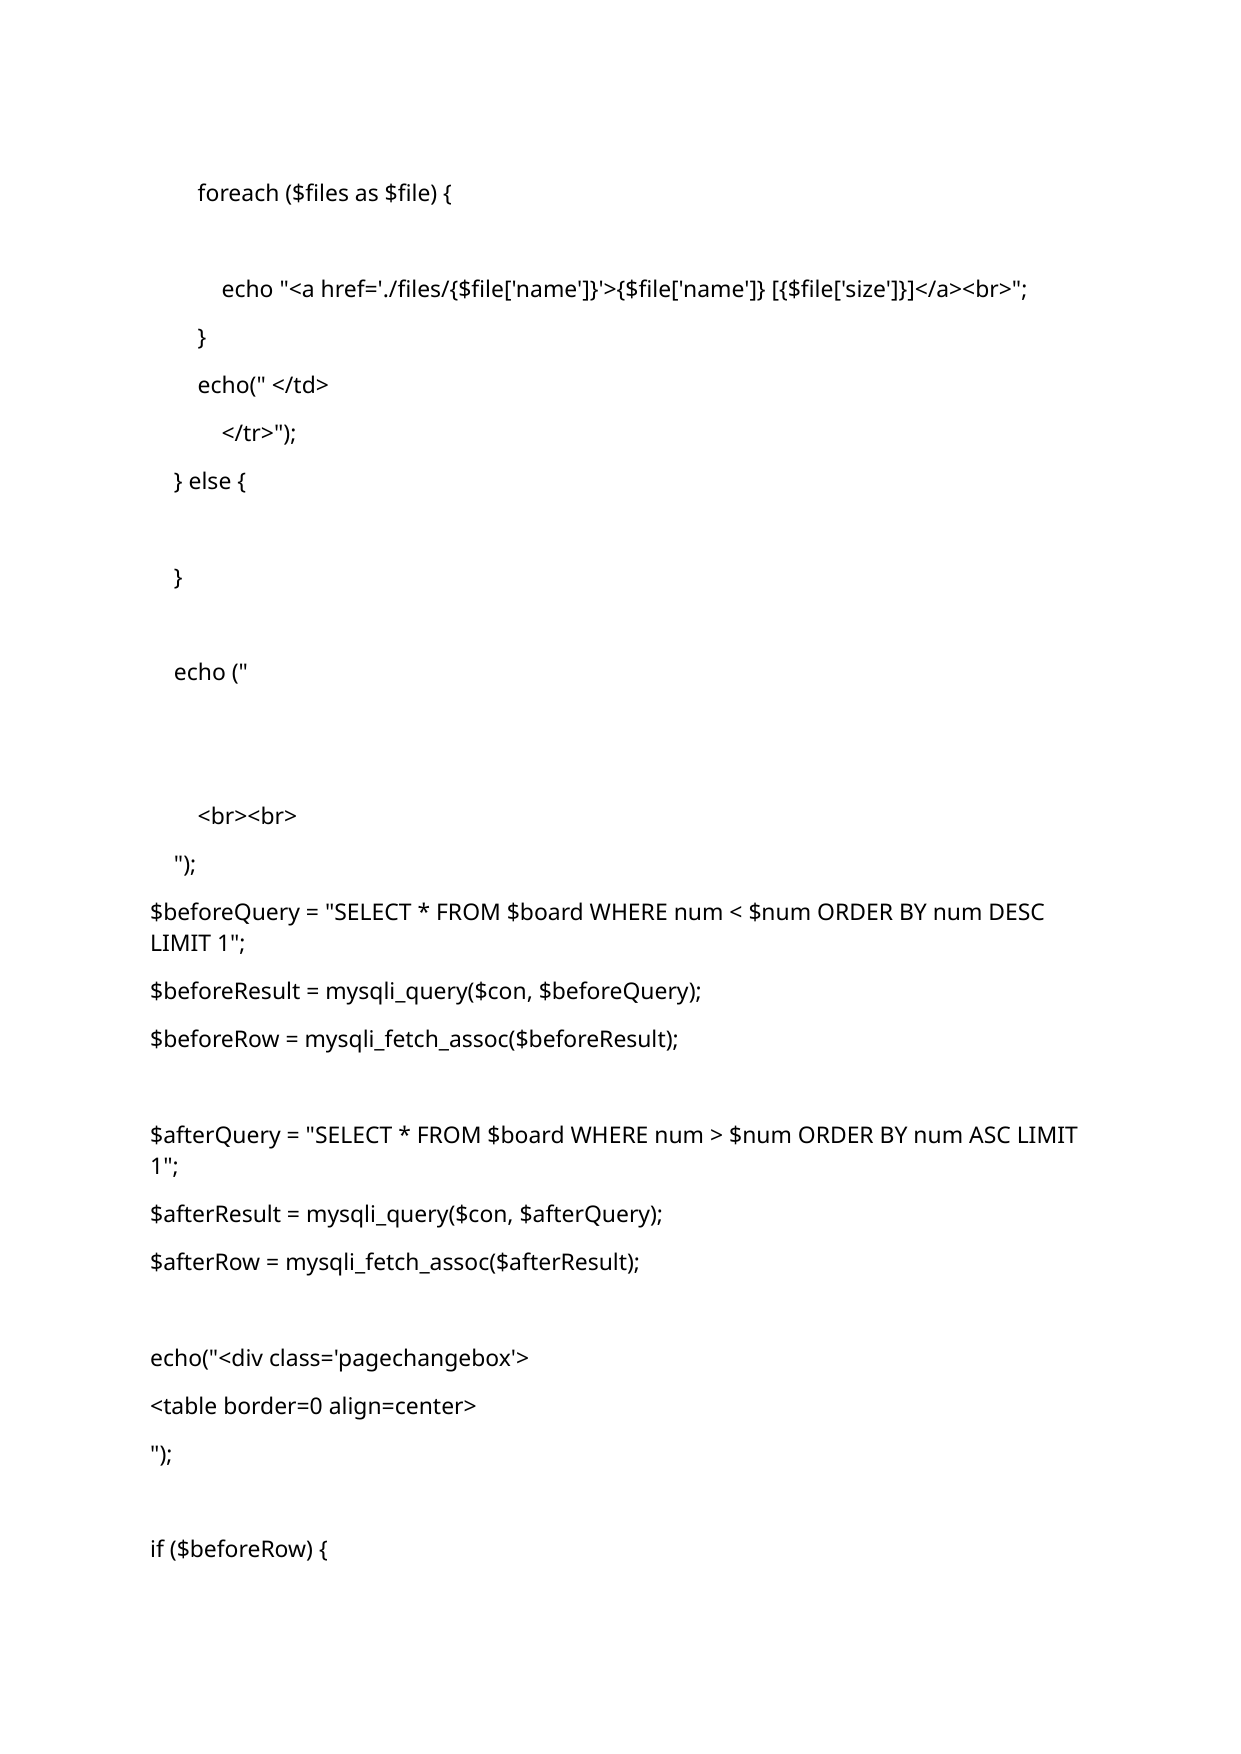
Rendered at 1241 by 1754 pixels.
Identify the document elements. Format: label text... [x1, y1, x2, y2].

text $afterRow = mysqli_fetch_assoc($afterResult); [150, 1246, 1090, 1277]
text if ($beforeRow) { [150, 1533, 1090, 1565]
text <table border=0 align=center> [150, 1390, 1090, 1421]
text } else { [150, 465, 1090, 496]
text $afterResult = mysqli_query($con, $afterQuery); [150, 1198, 1090, 1229]
text $beforeResult = mysqli_query($con, $beforeQuery); [150, 975, 1090, 1006]
text } [150, 561, 1090, 592]
text echo("<div class='pagechangebox'> [150, 1342, 1090, 1373]
text echo(" </td> [150, 369, 1090, 400]
text echo "<a href='./files/{$file['name']}'>{$file['name']} [{$file['size']}]</a><br>"; [150, 273, 1090, 304]
text echo (" [150, 656, 1090, 688]
text } [150, 321, 1090, 352]
text foreach ($files as $file) { [150, 177, 1090, 208]
text "); [150, 848, 1090, 879]
text </tr>"); [150, 417, 1090, 448]
text <br><br> [150, 800, 1090, 831]
text "); [150, 1438, 1090, 1469]
text $beforeQuery = "SELECT * FROM $board WHERE num < $num ORDER BY num DESC LIMIT 1"; [150, 896, 1090, 958]
text $afterQuery = "SELECT * FROM $board WHERE num > $num ORDER BY num ASC LIMIT 1"; [150, 1119, 1090, 1181]
text $beforeRow = mysqli_fetch_assoc($beforeResult); [150, 1023, 1090, 1054]
